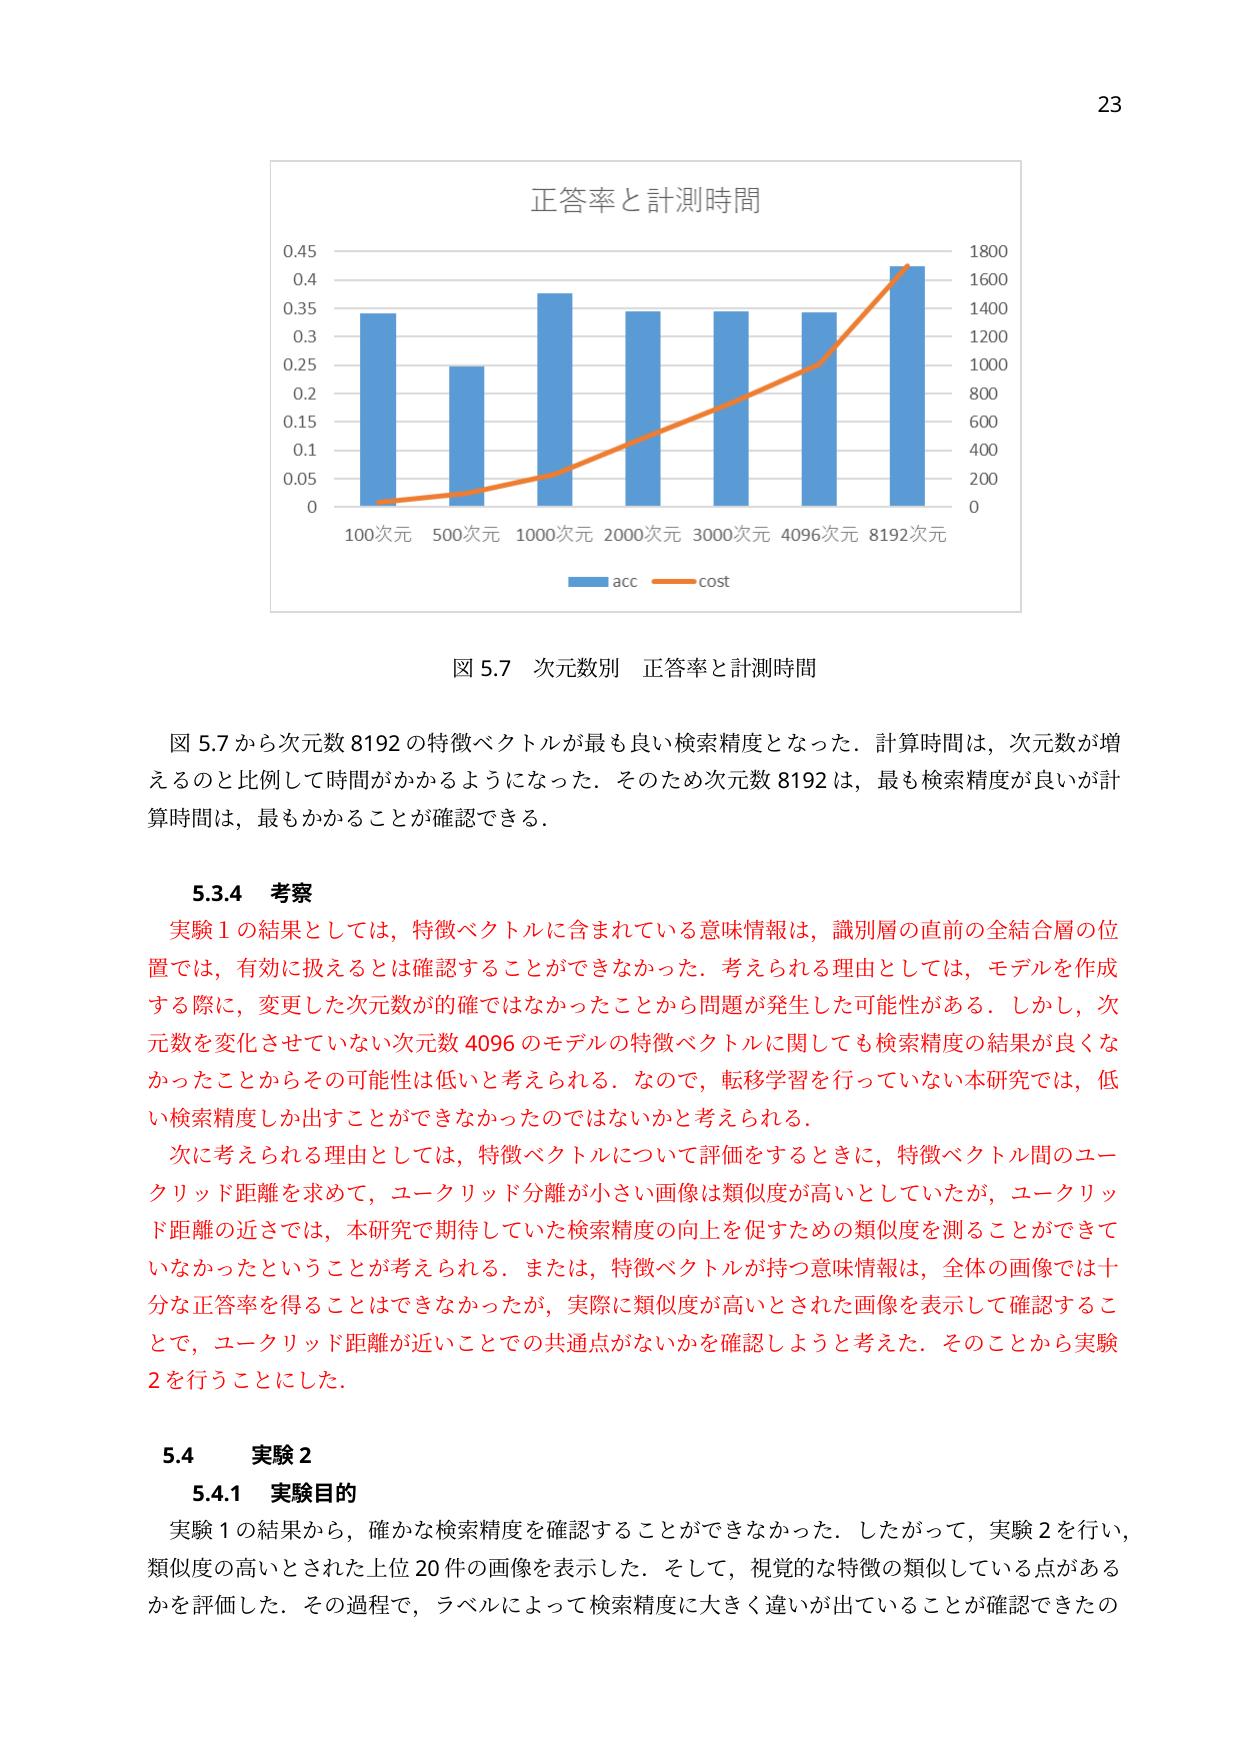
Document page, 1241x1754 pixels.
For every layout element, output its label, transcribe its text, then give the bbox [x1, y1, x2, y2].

text 次に考えられる理由としては，特徴ベクトルについて評価をするときに，特徴ベクトル間のユークリッド距離を求めて，ユークリッド分離が小さい画像は類似度が高いとしていたが，ユークリッド距離の近さでは，本研究で期待していた検索精度の向上を促すための類似度を測ることができていなかったということが考えられる．または，特徴ベクトルが持つ意味情報は，全体の画像では十分な正答率を得ることはできなかったが，実際に類似度が高いとされた画像を表示して確認することで，ユークリッド距離が近いことでの共通点がないかを確認しようと考えた．そのことから実験2を行うことにした． [148, 1136, 1122, 1398]
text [148, 1511, 1122, 1623]
picture [269, 160, 1022, 613]
text 実験１の結果としては，特徴ベクトルに含まれている意味情報は，識別層の直前の全結合層の位置では，有効に扱えるとは確認することができなかった．考えられる理由としては，モデルを作成する際に，変更した次元数が的確ではなかったことから問題が発生した可能性がある．しかし，次元数を変化させていない次元数4096のモデルの特徴ベクトルに関しても検索精度の結果が良くなかったことからその可能性は低いと考えられる．なので，転移学習を行っていない本研究では，低い検索精度しか出すことができなかったのではないかと考えられる． [148, 911, 1122, 1136]
subtitle 考察 [169, 873, 1100, 911]
subtitle 実験2 [162, 1436, 1122, 1473]
subtitle 実験目的 [169, 1473, 1100, 1511]
